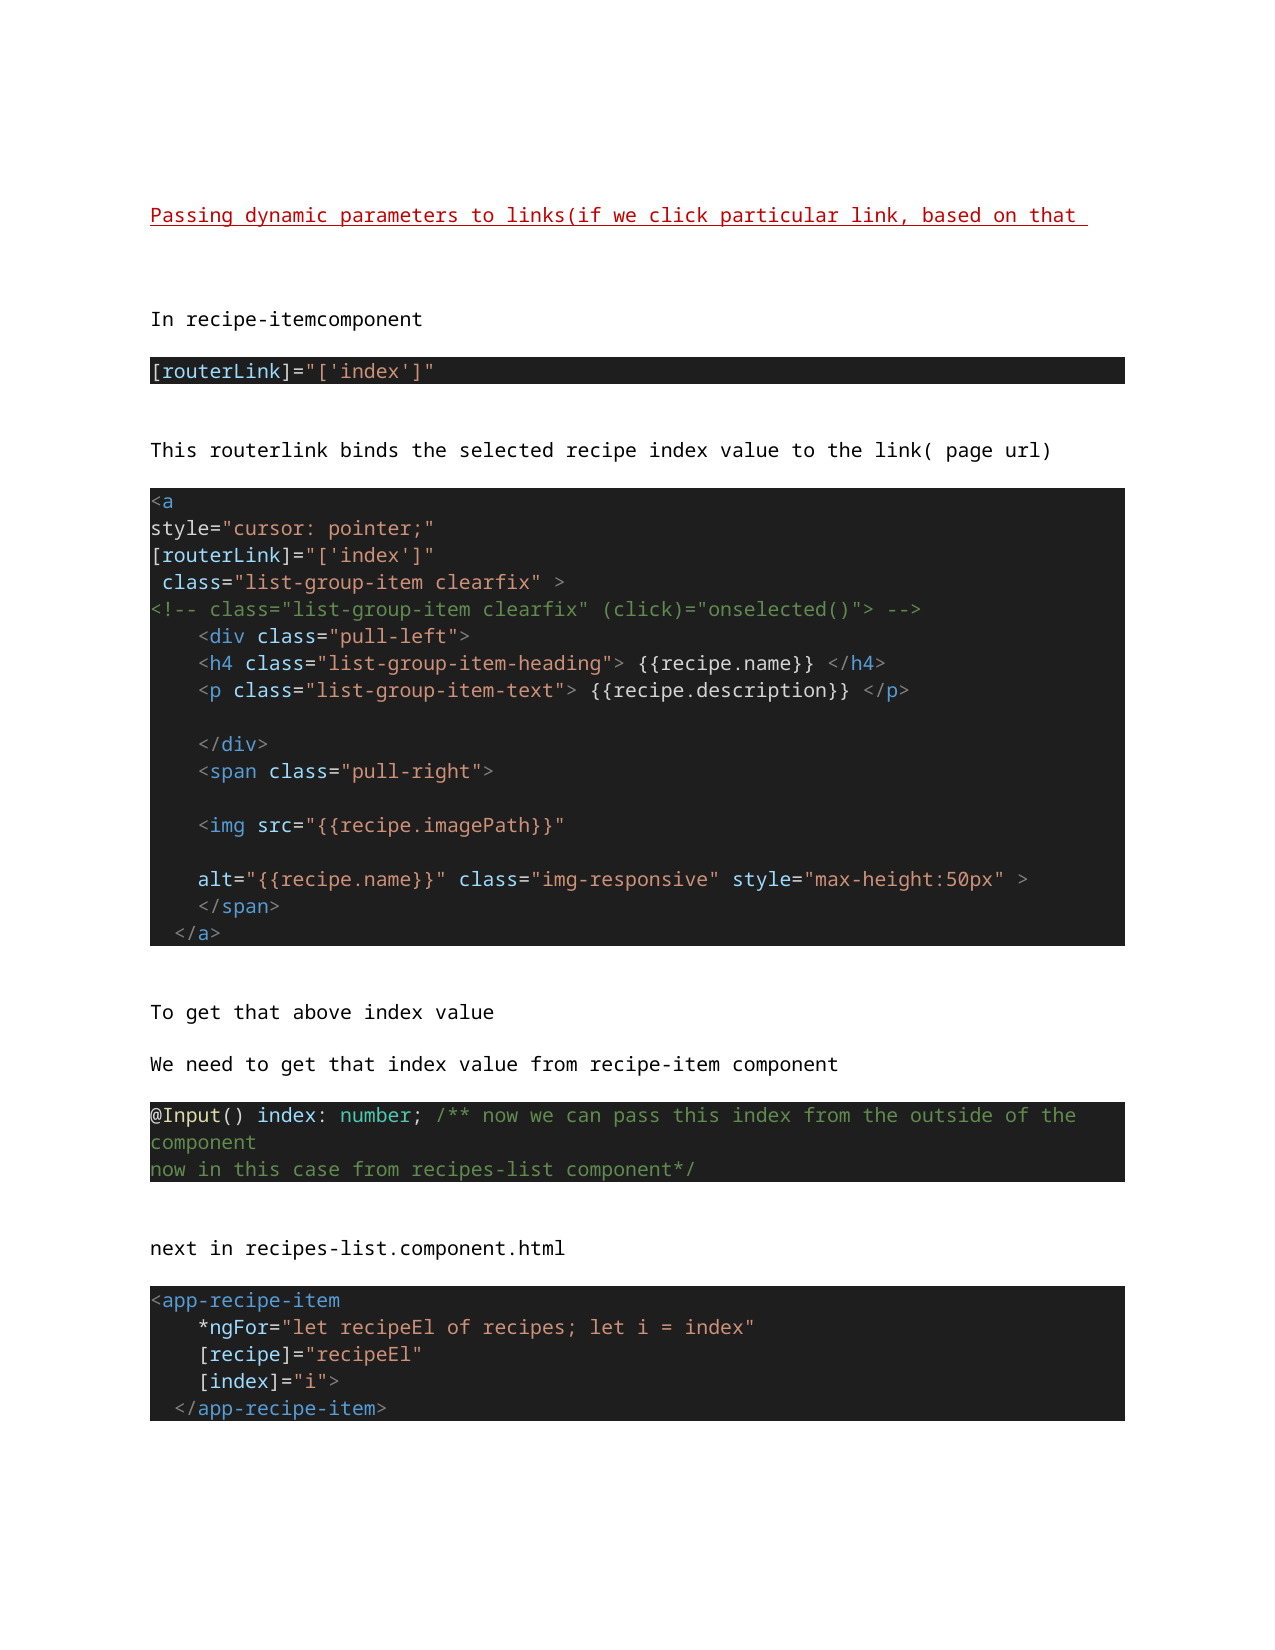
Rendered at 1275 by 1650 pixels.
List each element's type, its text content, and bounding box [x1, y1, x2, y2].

text <div class="pull-left"> [150, 622, 1125, 649]
text <span class="pull-right"> [150, 757, 1125, 784]
text now in this case from recipes-list component*/ [150, 1156, 1125, 1182]
text This routerlink binds the selected recipe index value to the link( page url) [150, 436, 1125, 463]
text </a> [150, 919, 1125, 946]
text style="cursor: pointer;" [150, 514, 1125, 542]
text next in recipes-list.component.html [150, 1234, 1125, 1261]
text Passing dynamic parameters to links(if we click particular link, based on that [150, 202, 1125, 229]
text <app-recipe-item [150, 1286, 1125, 1313]
text <p class="list-group-item-text"> {{recipe.description}} </p> [150, 676, 1125, 703]
text *ngFor="let recipeEl of recipes; let i = index" [150, 1313, 1125, 1340]
text </div> [150, 730, 1125, 757]
text [routerLink]="['index']" [150, 542, 1125, 568]
text In recipe-itemcomponent [150, 305, 1125, 332]
text @Input() index: number; /** now we can pass this index from the outside of the component [150, 1102, 1125, 1156]
text <img src="{{recipe.imagePath}}" [150, 811, 1125, 838]
text We need to get that index value from recipe-item component [150, 1050, 1125, 1077]
text </app-recipe-item> [150, 1394, 1125, 1421]
text [index]="i"> [150, 1367, 1125, 1394]
text To get that above index value [150, 998, 1125, 1025]
text <a [150, 488, 1125, 514]
text <h4 class="list-group-item-heading"> {{recipe.name}} </h4> [150, 649, 1125, 676]
text <!-- class="list-group-item clearfix" (click)="onselected()"> --> [150, 596, 1125, 622]
text alt="{{recipe.name}}" class="img-responsive" style="max-height:50px" > [150, 865, 1125, 892]
text class="list-group-item clearfix" > [150, 568, 1125, 596]
text [routerLink]="['index']" [150, 357, 1125, 384]
text </span> [150, 892, 1125, 919]
text [recipe]="recipeEl" [150, 1340, 1125, 1367]
